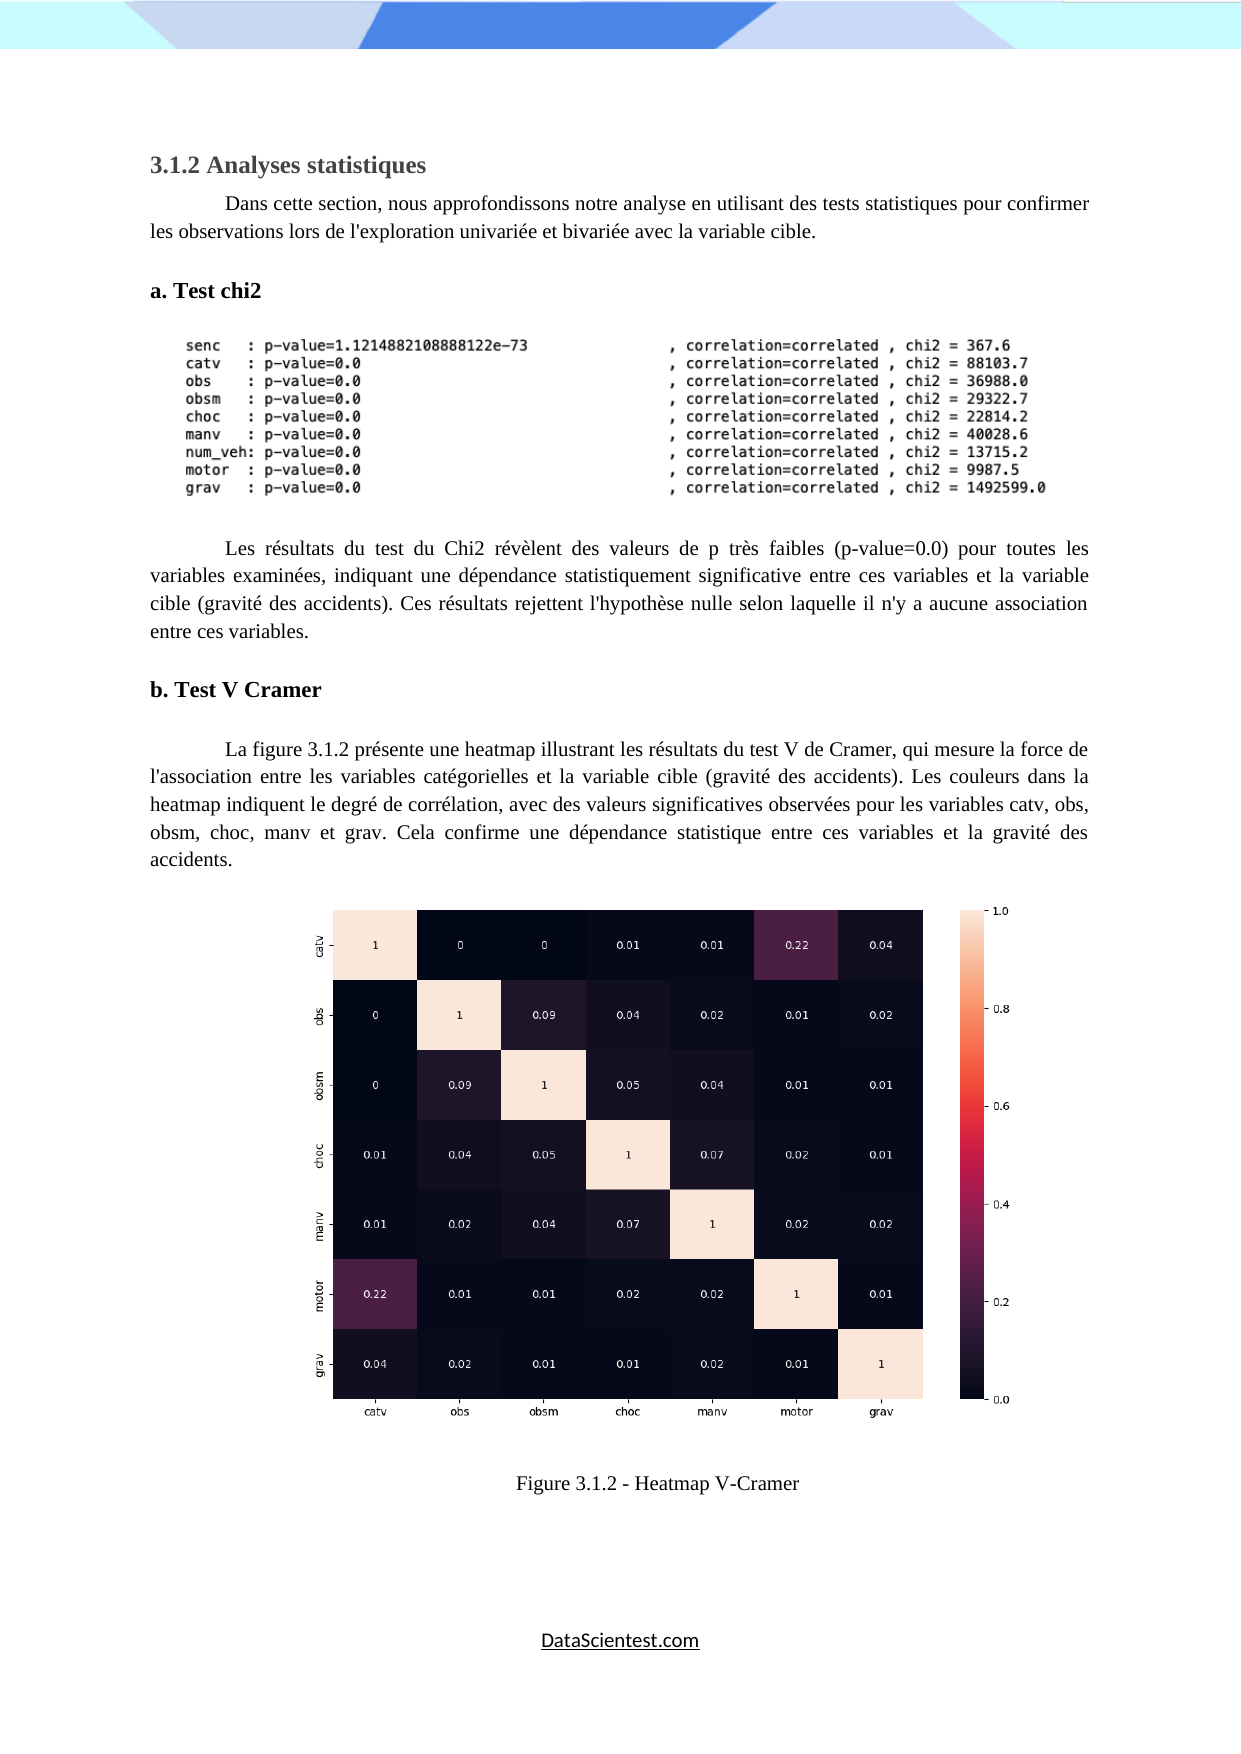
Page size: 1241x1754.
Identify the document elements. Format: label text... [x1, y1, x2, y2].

text Les résultats du test du Chi2 révèlent des valeurs de p très faibles (p-value=0.0) pour toutes les variables examinées, indiquant une dépendance statistiquement significative entre ces variables et la variable cible (gravité des accidents). Ces résultats rejettent l'hypothèse nulle selon laquelle il n'y a aucune association entre ces variables. [150, 536, 1090, 643]
text Dans cette section, nous approfondissons notre analyse en utilisant des tests statistiques pour confirmer les observations lors de l'exploration univariée et bivariée avec la variable cible. [150, 191, 1090, 243]
picture [181, 337, 1059, 502]
text Figure 3.1.2 - Heatmap V-Cramer [150, 1471, 1090, 1495]
picture [309, 902, 1014, 1423]
subtitle 3.1.2 Analyses statistiques [150, 150, 1090, 179]
text b. Test V Cramer [150, 676, 1090, 703]
text La figure 3.1.2 présente une heatmap illustrant les résultats du test V de Cramer, qui mesure la force de l'association entre les variables catégorielles et la variable cible (gravité des accidents). Les couleurs dans la heatmap indiquent le degré de corrélation, avec des valeurs significatives observées pour les variables catv, obs, obsm, choc, manv et grav. Cela confirme une dépendance statistique entre ces variables et la gravité des accidents. [150, 737, 1090, 871]
picture [0, 2, 1241, 49]
text a. Test chi2 [150, 277, 1090, 303]
